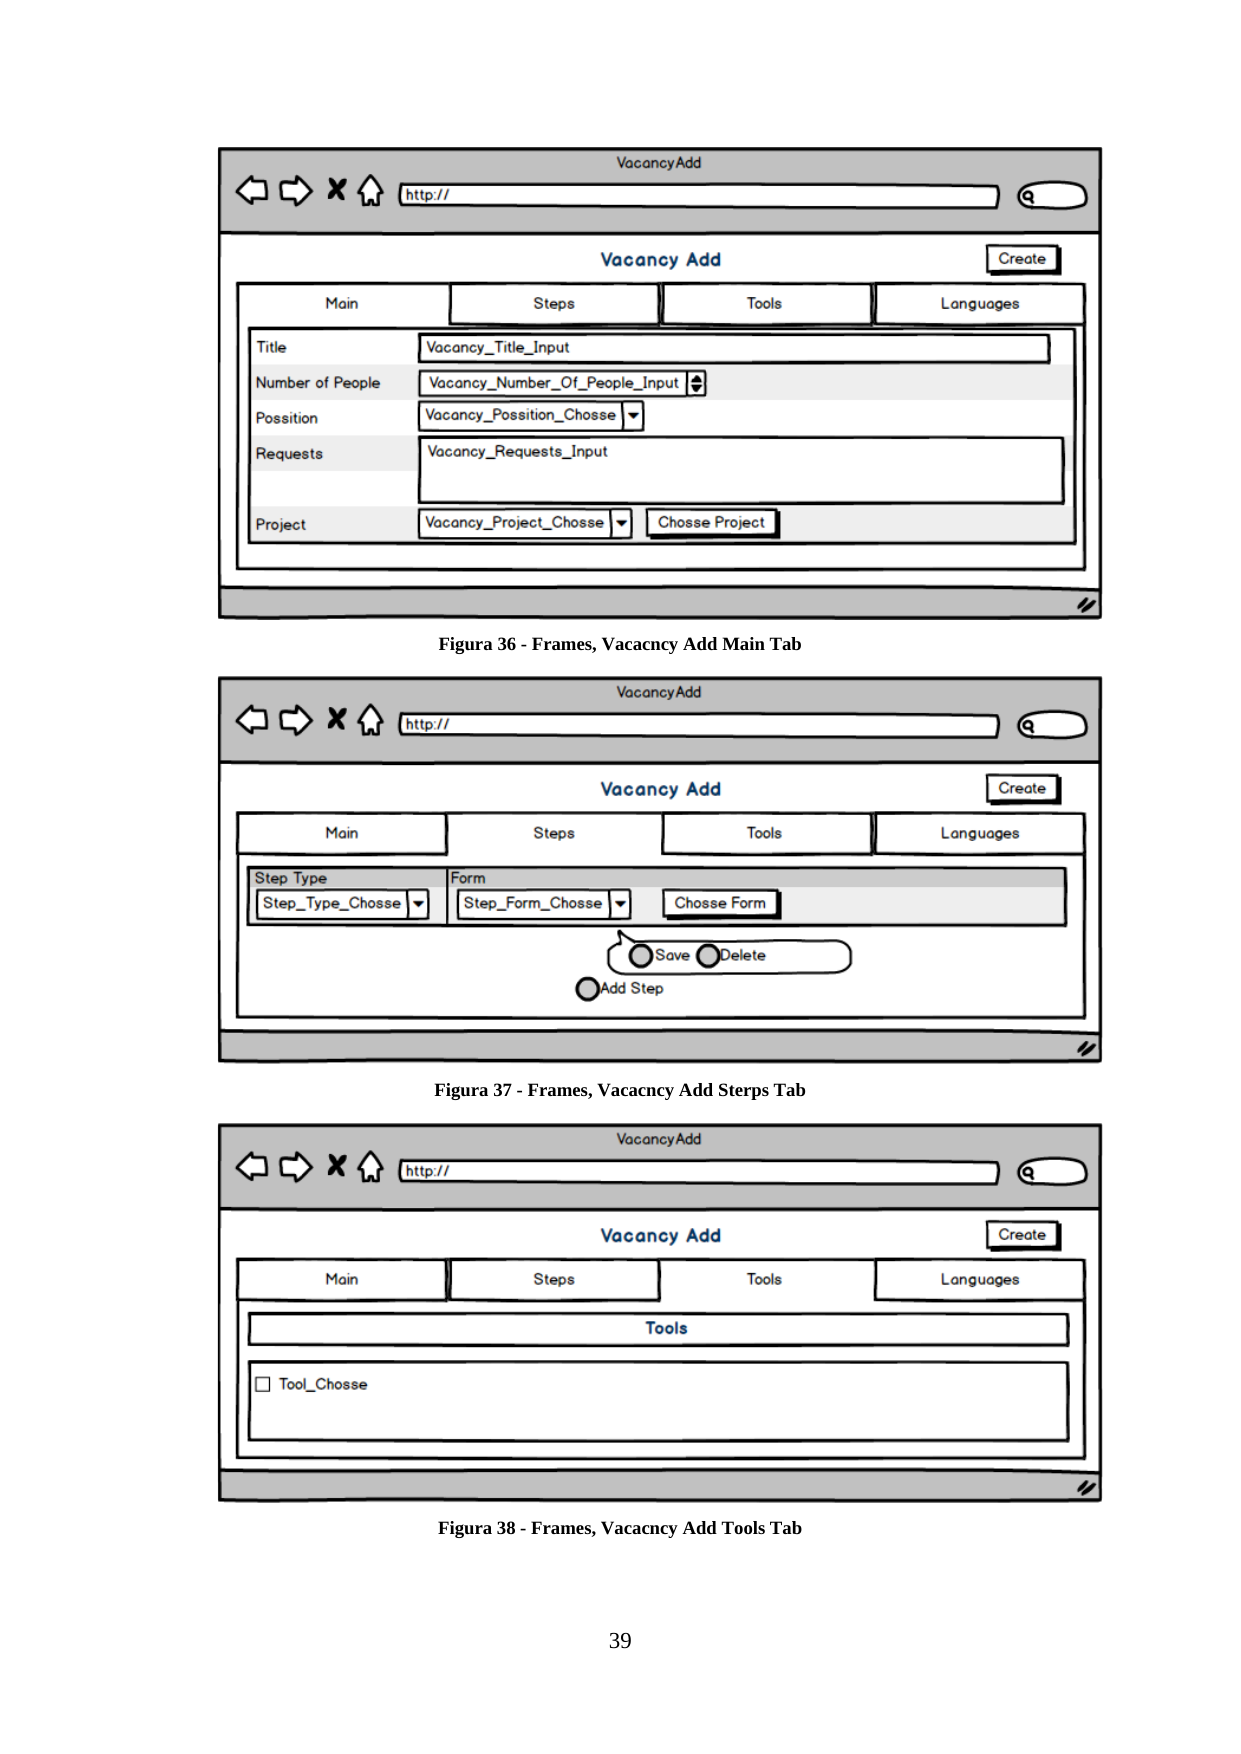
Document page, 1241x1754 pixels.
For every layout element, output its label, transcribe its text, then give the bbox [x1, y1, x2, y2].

text Figura 36 - Frames, Vacacncy Add Main Tab [177, 633, 1063, 654]
picture [217, 675, 1103, 1066]
picture [217, 147, 1103, 620]
text Figura 38 - Frames, Vacacncy Add Tools Tab [177, 1517, 1063, 1539]
picture [217, 1121, 1103, 1504]
text Figura 37 - Frames, Vacacncy Add Sterps Tab [177, 1079, 1063, 1100]
